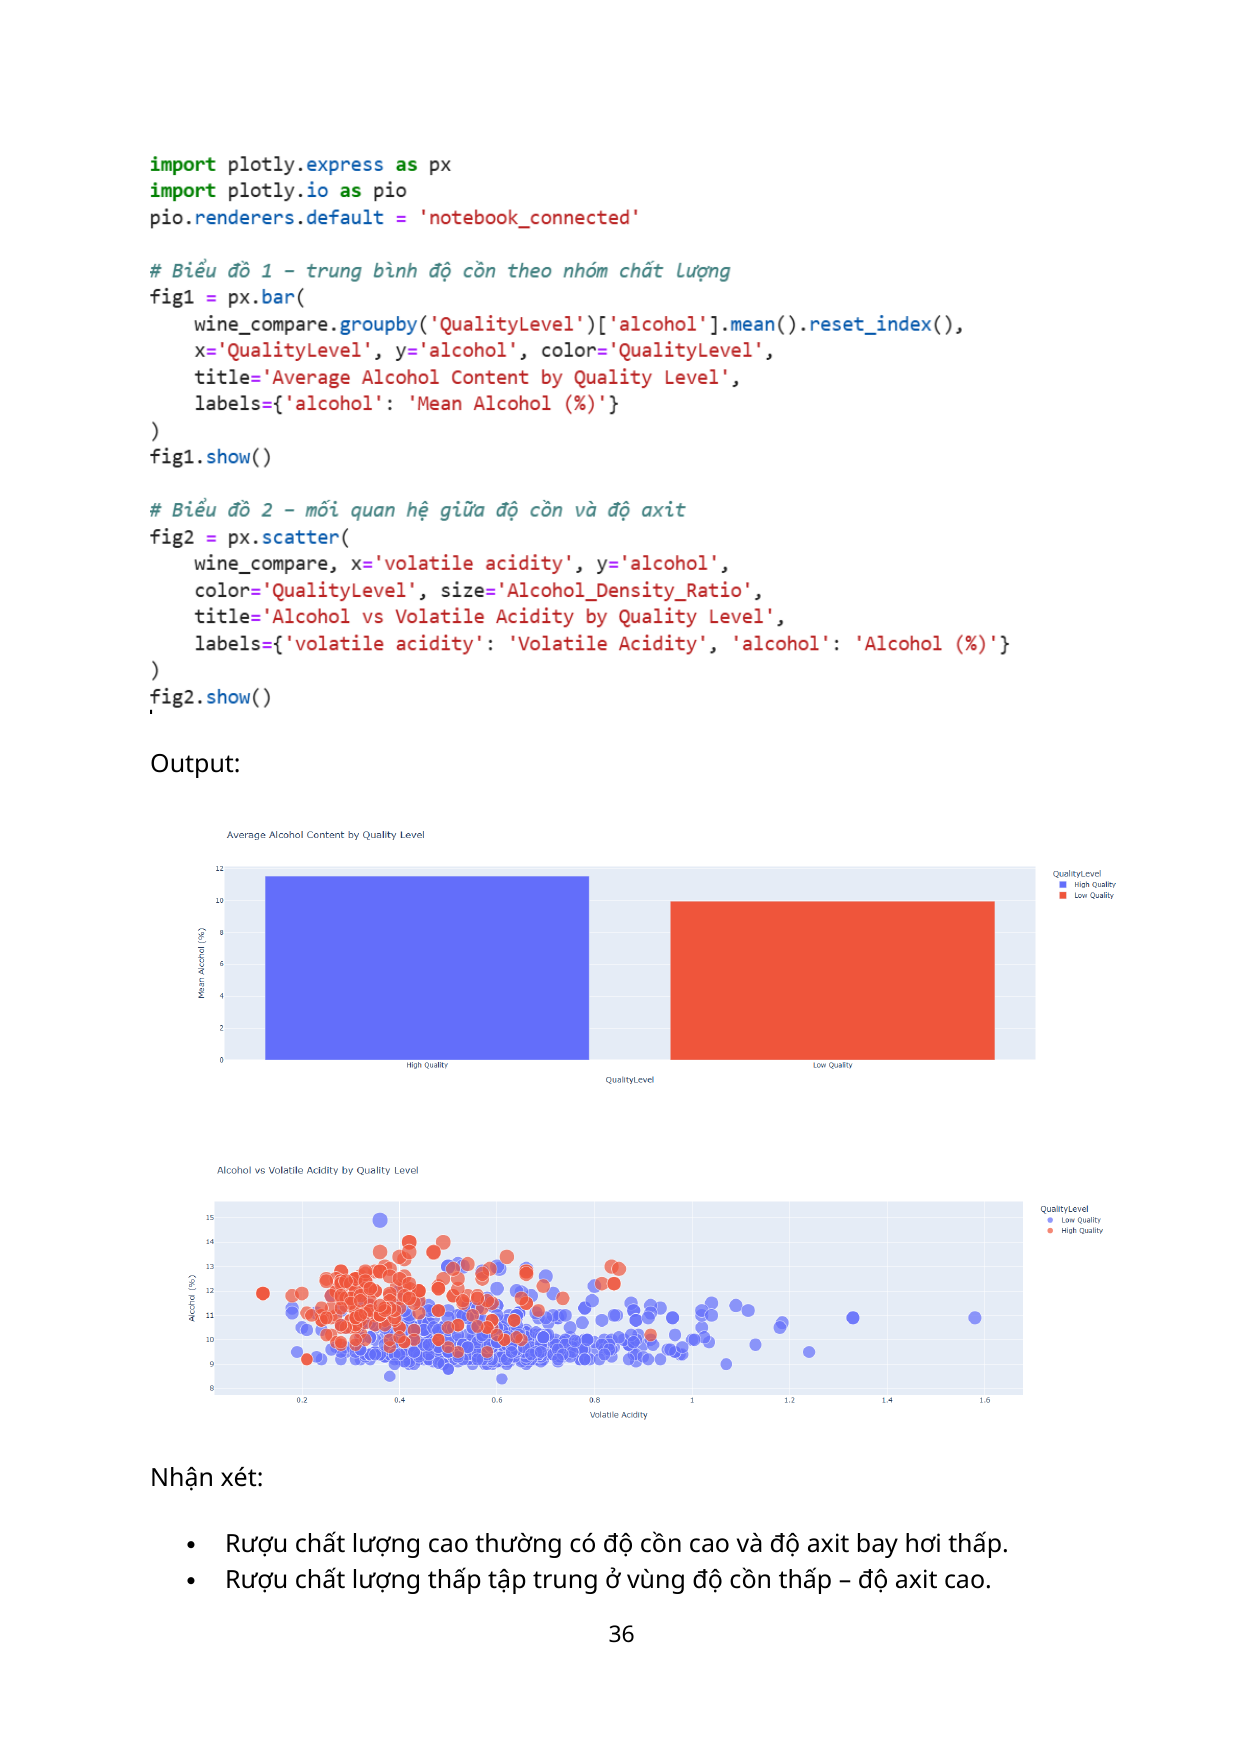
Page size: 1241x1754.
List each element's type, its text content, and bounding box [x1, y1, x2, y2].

list Rượu chất lượng cao thường có độ cồn cao và độ axit bay hơi thấp. [187, 1525, 1093, 1559]
list Rượu chất lượng thấp tập trung ở vùng độ cồn thấp – độ axit cao. [187, 1562, 1093, 1596]
picture [150, 1143, 1125, 1428]
picture [150, 811, 1125, 1112]
text Nhận xét: [150, 1459, 1093, 1493]
picture [150, 150, 1114, 714]
text Output: [150, 745, 1093, 779]
